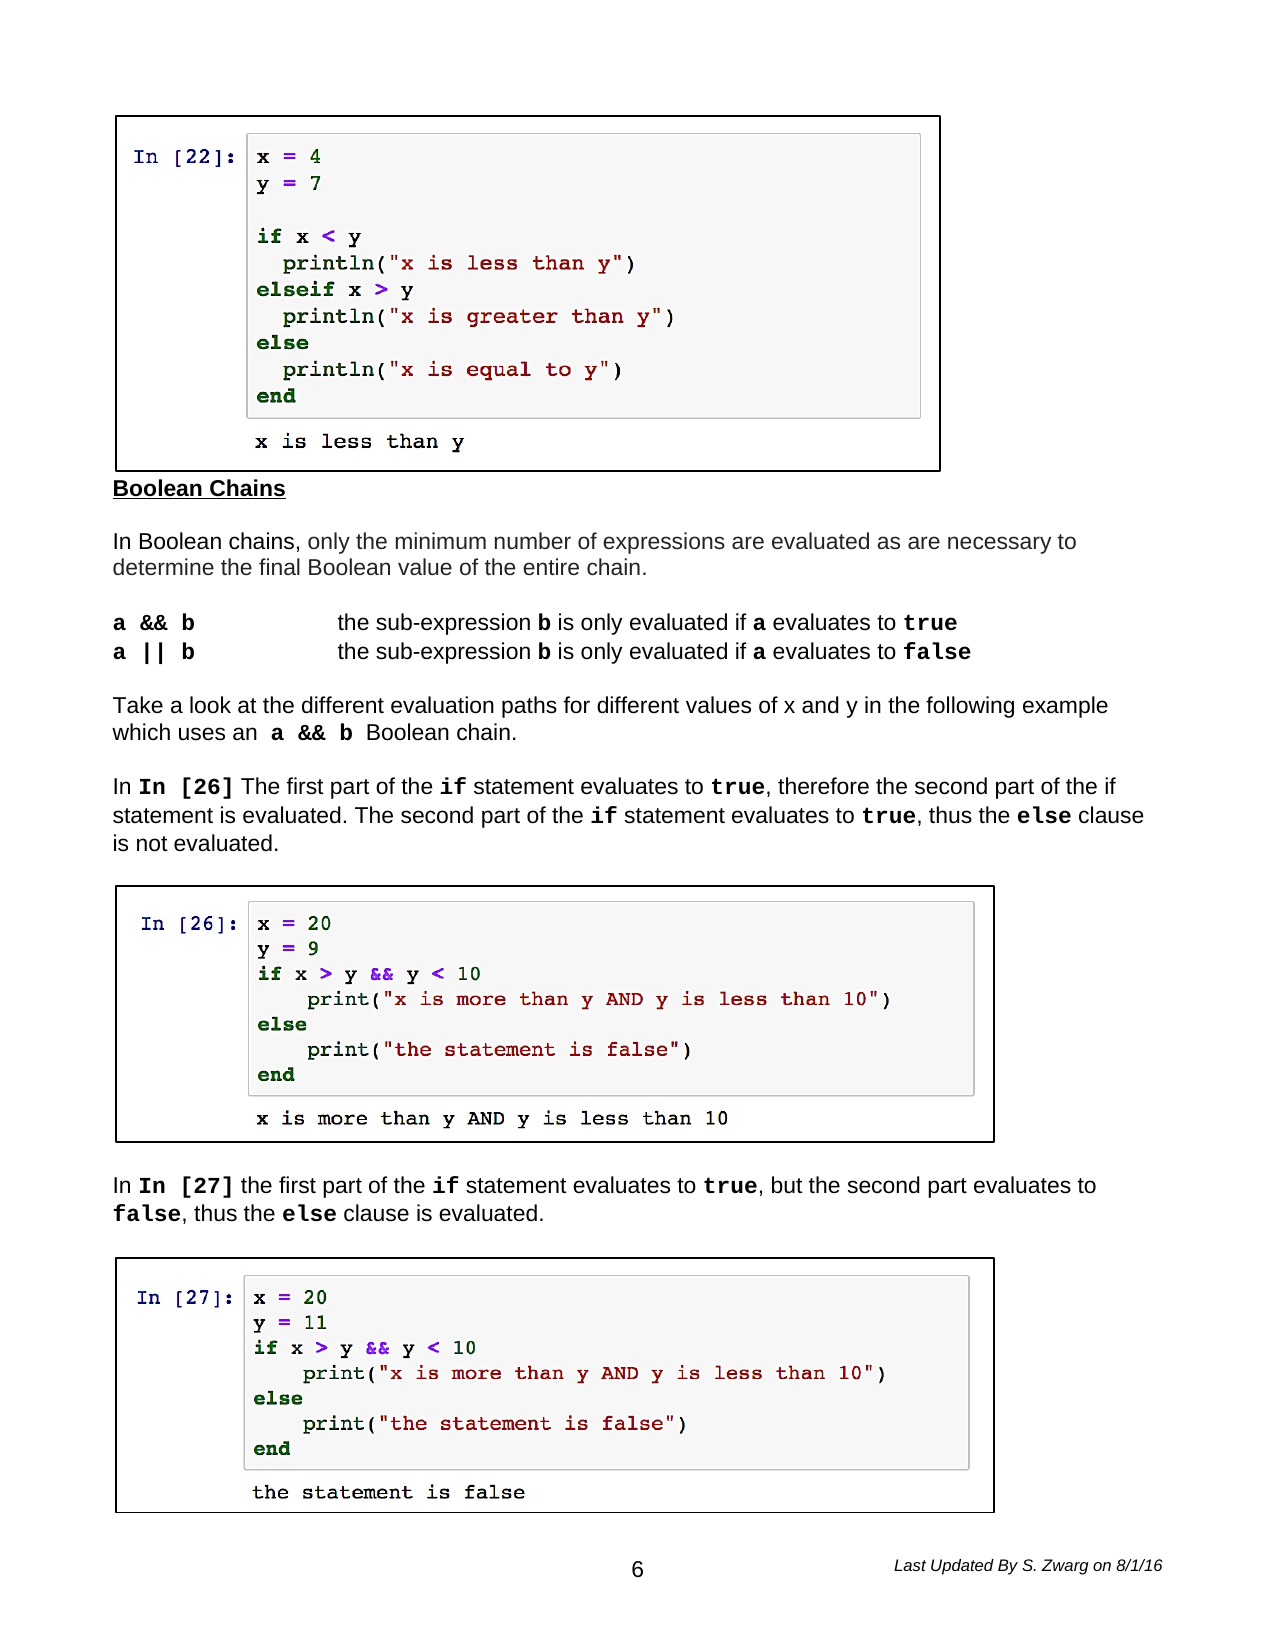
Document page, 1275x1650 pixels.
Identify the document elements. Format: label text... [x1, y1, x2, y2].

text a && b the sub-expression b is only evaluated if a evaluates to true [112, 609, 1162, 638]
text In Boolean chains, only the minimum number of expressions are evaluated as are necessary to determine the final Boolean value of the entire chain. [648, 528, 1162, 581]
text In In [26] The first part of the if statement evaluates to true, therefore the second part of the if statement is evaluated. The second part of the if statement evaluates to true, thus the else clause is not evaluated. [112, 773, 1162, 856]
picture [117, 887, 993, 1141]
text In Boolean chains, only the minimum number of expressions are evaluated as are necessary to determine the final Boolean value of the entire chain. [112, 528, 308, 581]
text a || b the sub-expression b is only evaluated if a evaluates to false [112, 638, 1162, 666]
text In In [27] the first part of the if statement evaluates to true, but the second part evaluates to false, thus the else clause is evaluated. [112, 1172, 1162, 1228]
picture [117, 1259, 993, 1512]
picture [117, 117, 939, 470]
text Boolean Chains [112, 475, 1162, 501]
text Take a look at the different evaluation paths for different values of x and y in the following example which uses an a && b Boolean chain. [112, 692, 1162, 747]
